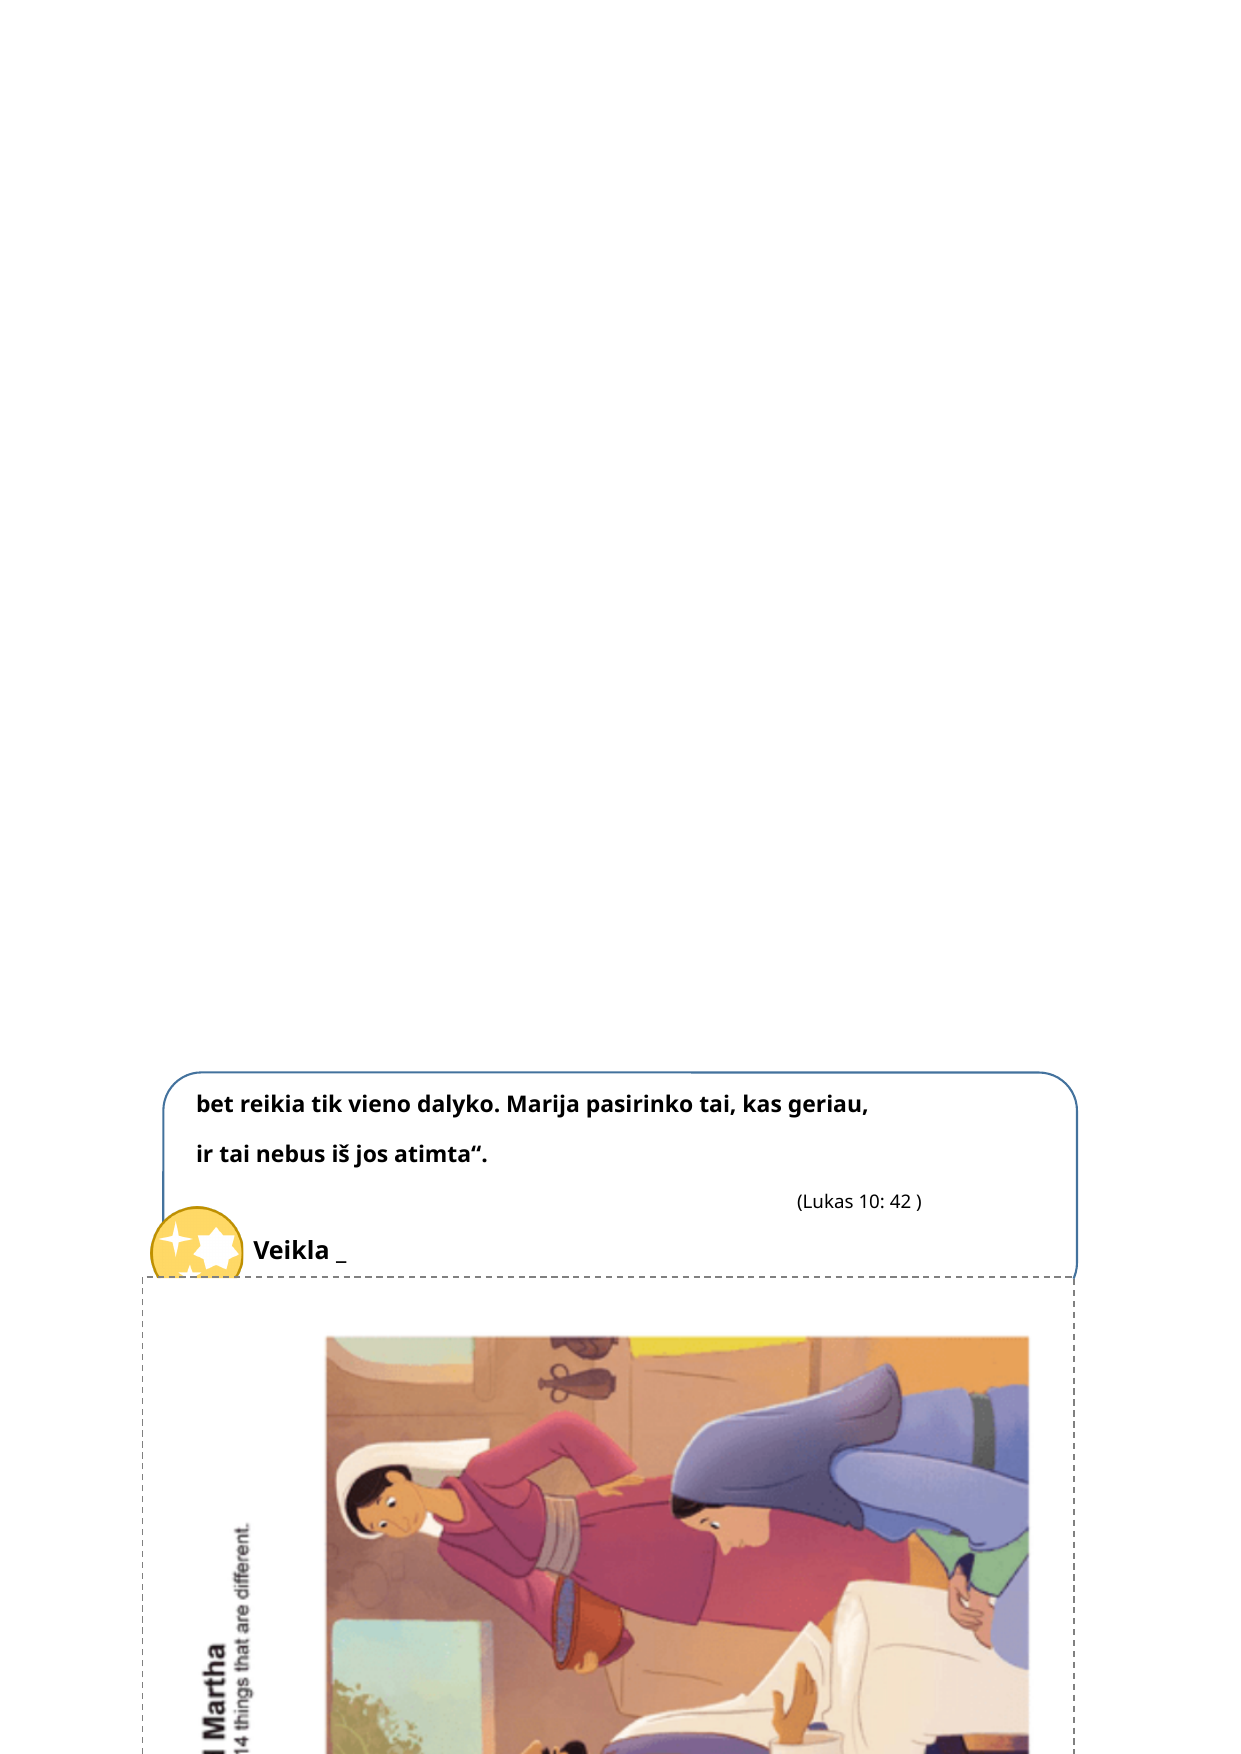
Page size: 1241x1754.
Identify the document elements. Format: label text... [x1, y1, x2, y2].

picture [150, 1206, 244, 1278]
text bet reikia tik vieno dalyko. Marija pasirinko tai, kas geriau, [150, 1088, 1090, 1119]
text (Lukas 10: 42 ) [150, 1188, 1090, 1214]
text Veikla _ [244, 1233, 1090, 1267]
text ir tai nebus iš jos atimta“. [150, 1138, 1090, 1169]
picture [145, 1279, 1074, 1754]
